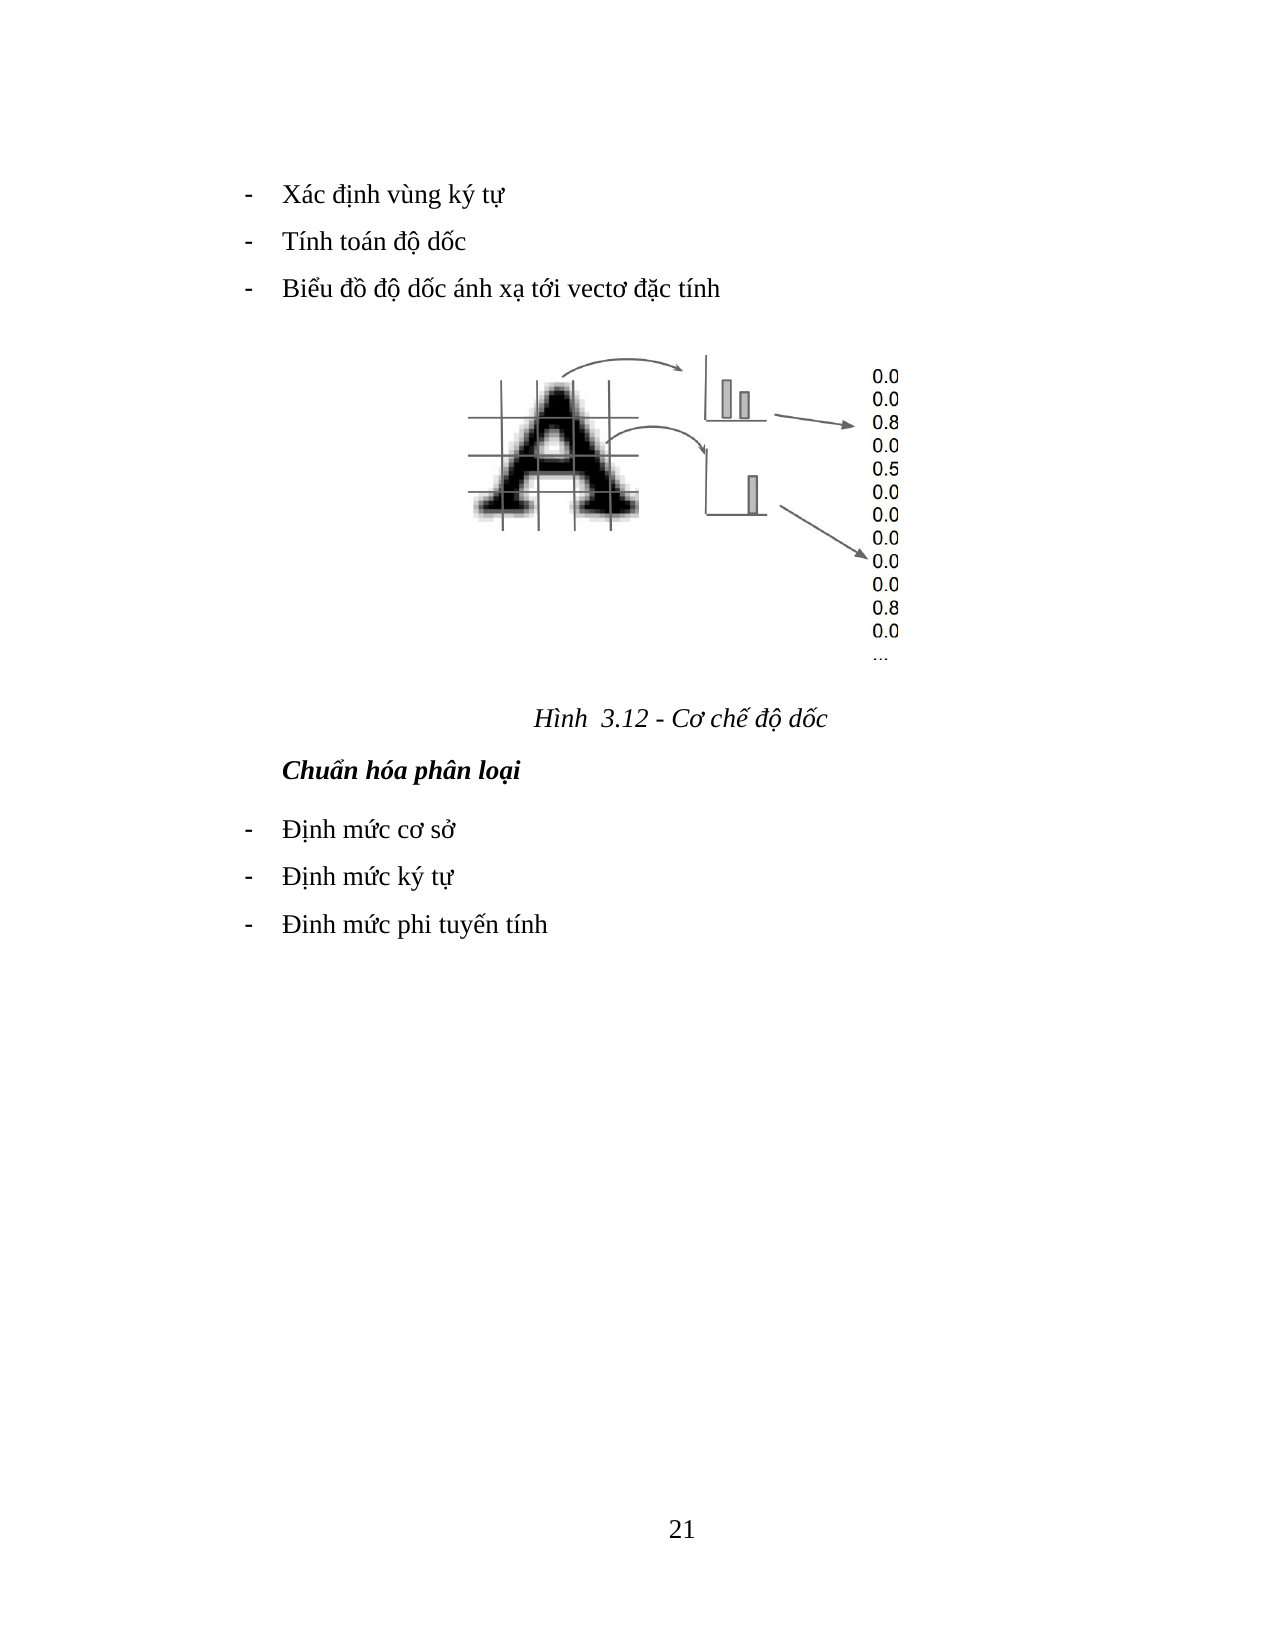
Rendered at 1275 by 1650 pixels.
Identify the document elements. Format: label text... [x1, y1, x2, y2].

list Biểu đồ độ dốc ánh xạ tới vectơ đặc tính [244, 272, 1219, 303]
list Đinh mức phi tuyến tính [244, 908, 1219, 939]
subtitle Chuẩn hóa phân loại [282, 754, 1219, 785]
text Hình 3.12 - Cơ chế độ dốc [412, 702, 952, 733]
list Định mức ký tự [244, 860, 1219, 892]
picture [467, 355, 899, 660]
list Định mức cơ sở [244, 813, 1219, 845]
list Xác định vùng ký tự [244, 178, 1219, 209]
list Tính toán độ dốc [244, 225, 1219, 256]
